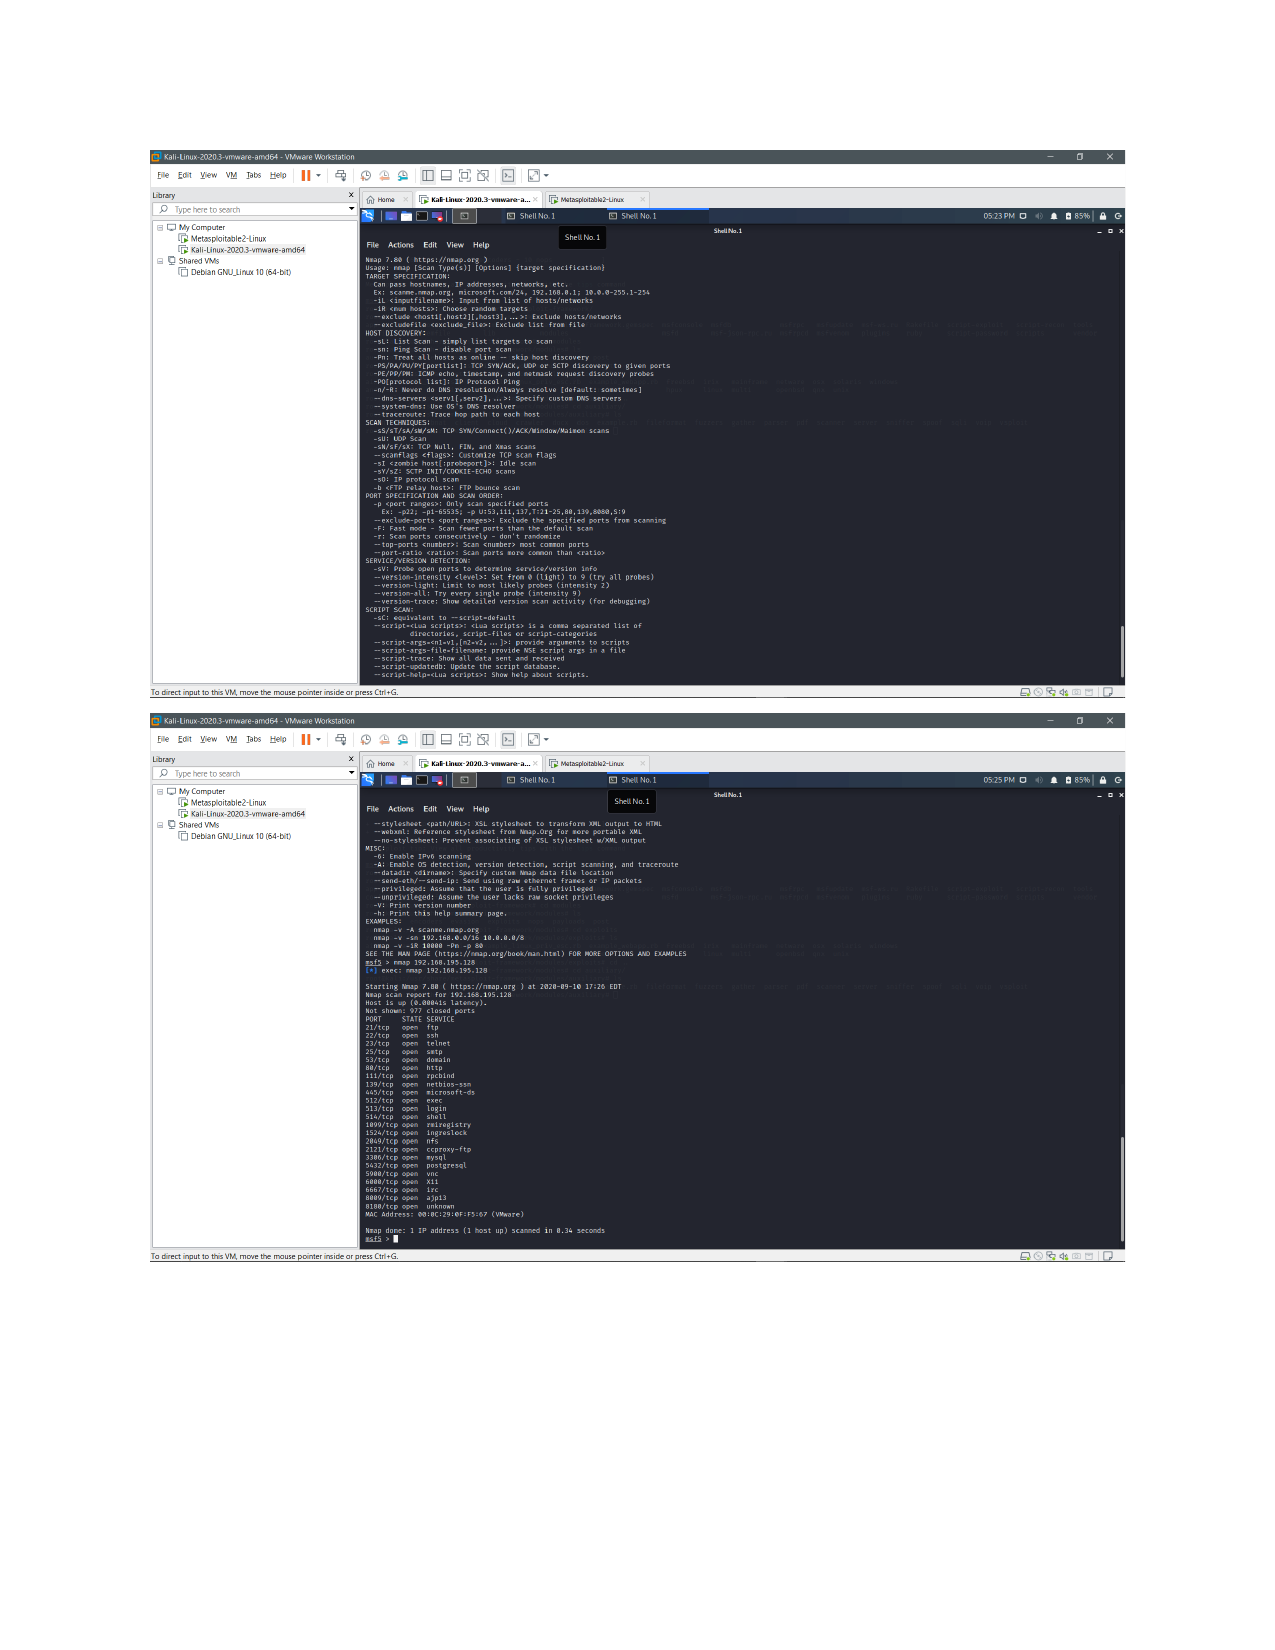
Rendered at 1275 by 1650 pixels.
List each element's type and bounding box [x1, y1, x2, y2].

picture [150, 150, 1125, 698]
picture [150, 713, 1125, 1262]
